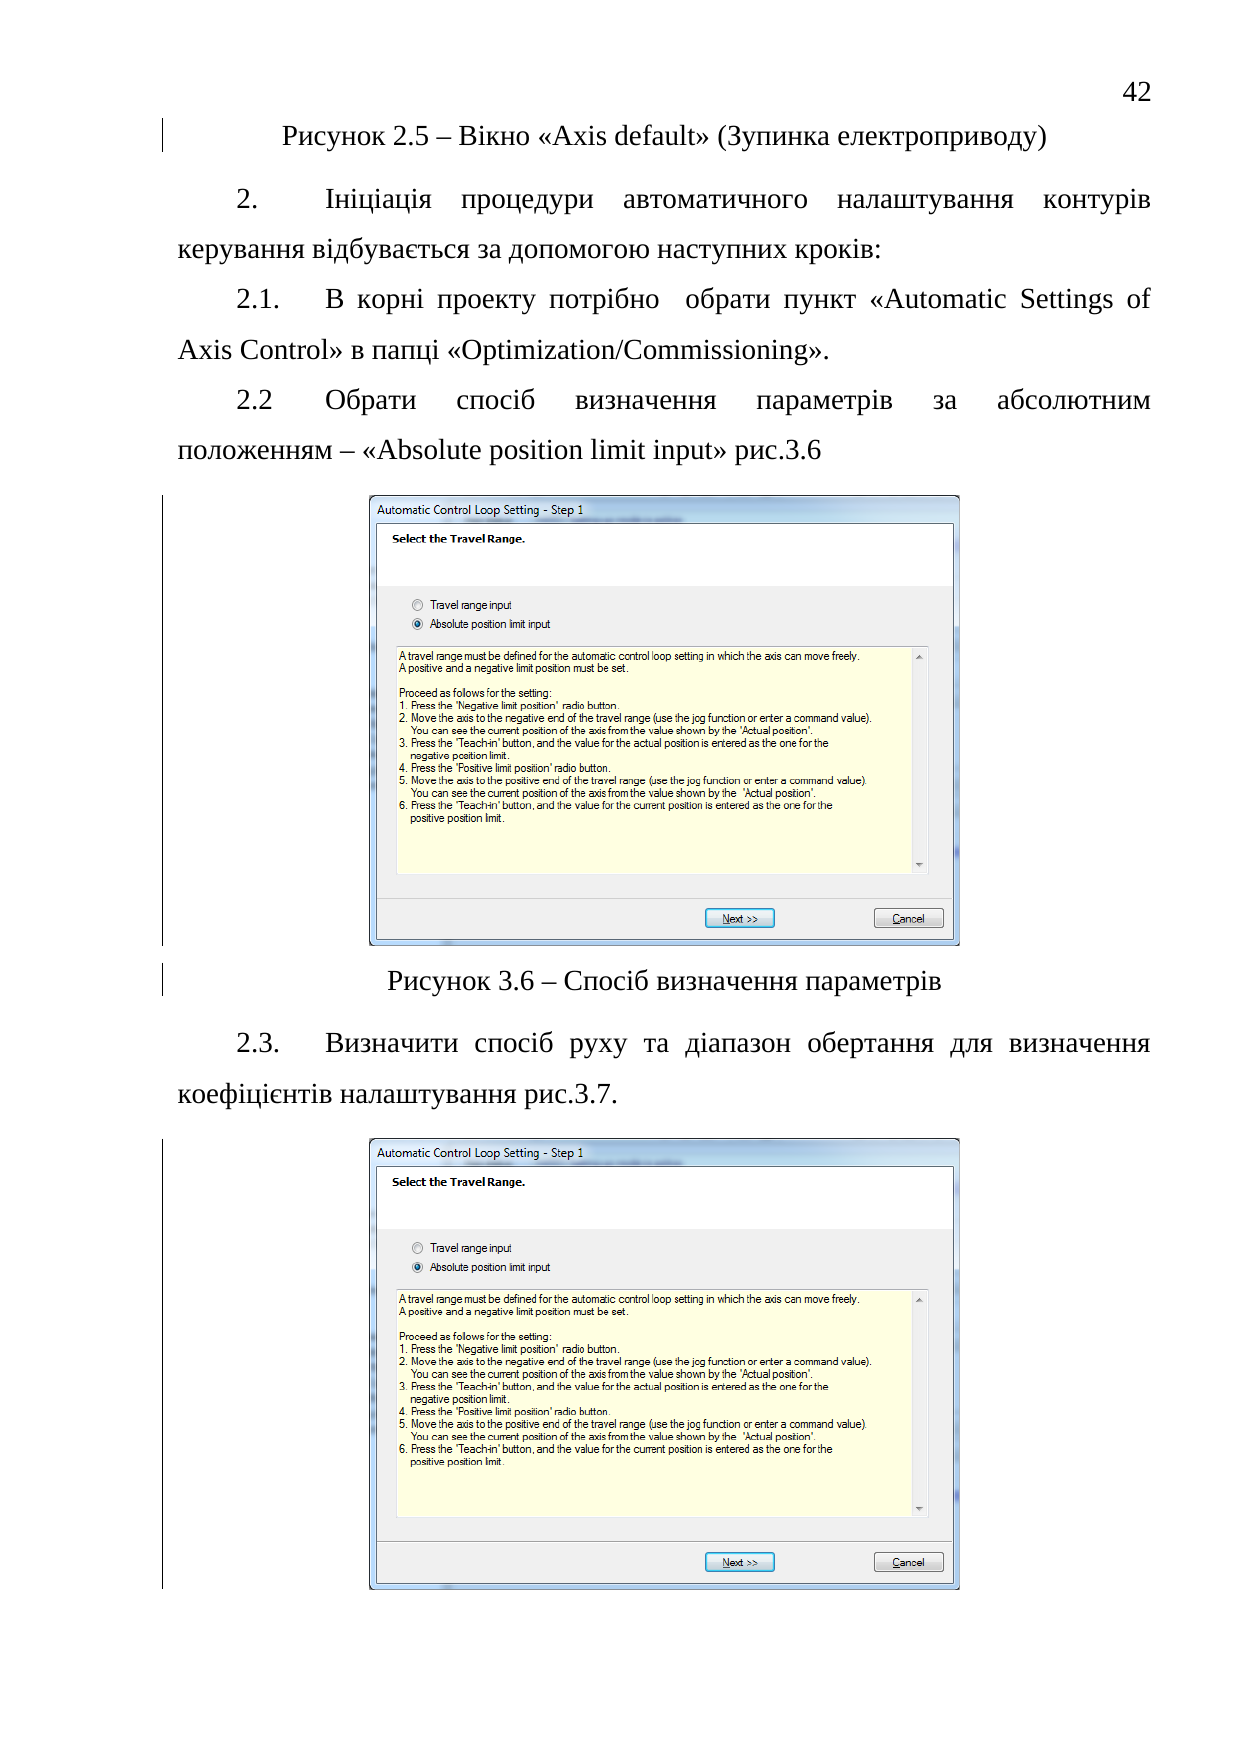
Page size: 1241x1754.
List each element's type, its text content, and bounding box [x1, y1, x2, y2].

picture [369, 495, 960, 946]
text Рисунок 2.5 – Вікно «Axis default» (Зупинка електроприводу) [177, 118, 1152, 152]
picture [369, 1138, 960, 1590]
text 2.1. В корні проекту потрібно обрати пункт «Automatic Settings of Axis Control» в папці «Optimization/Commissioning». [177, 282, 1152, 365]
text 2.2 Обрати спосіб визначення параметрів за абсолютним положенням – «Absolute position limit input» рис.3.6 [177, 382, 1152, 466]
text 2.3. Визначити спосіб руху та діапазон обертання для визначення коефіцієнтів налаштування рис.3.7. [177, 1026, 1152, 1109]
text 2. Ініціація процедури автоматичного налаштування контурів керування відбувається за допомогою наступних кроків: [177, 181, 1152, 265]
text Рисунок 3.6 – Спосіб визначення параметрів [177, 963, 1152, 996]
